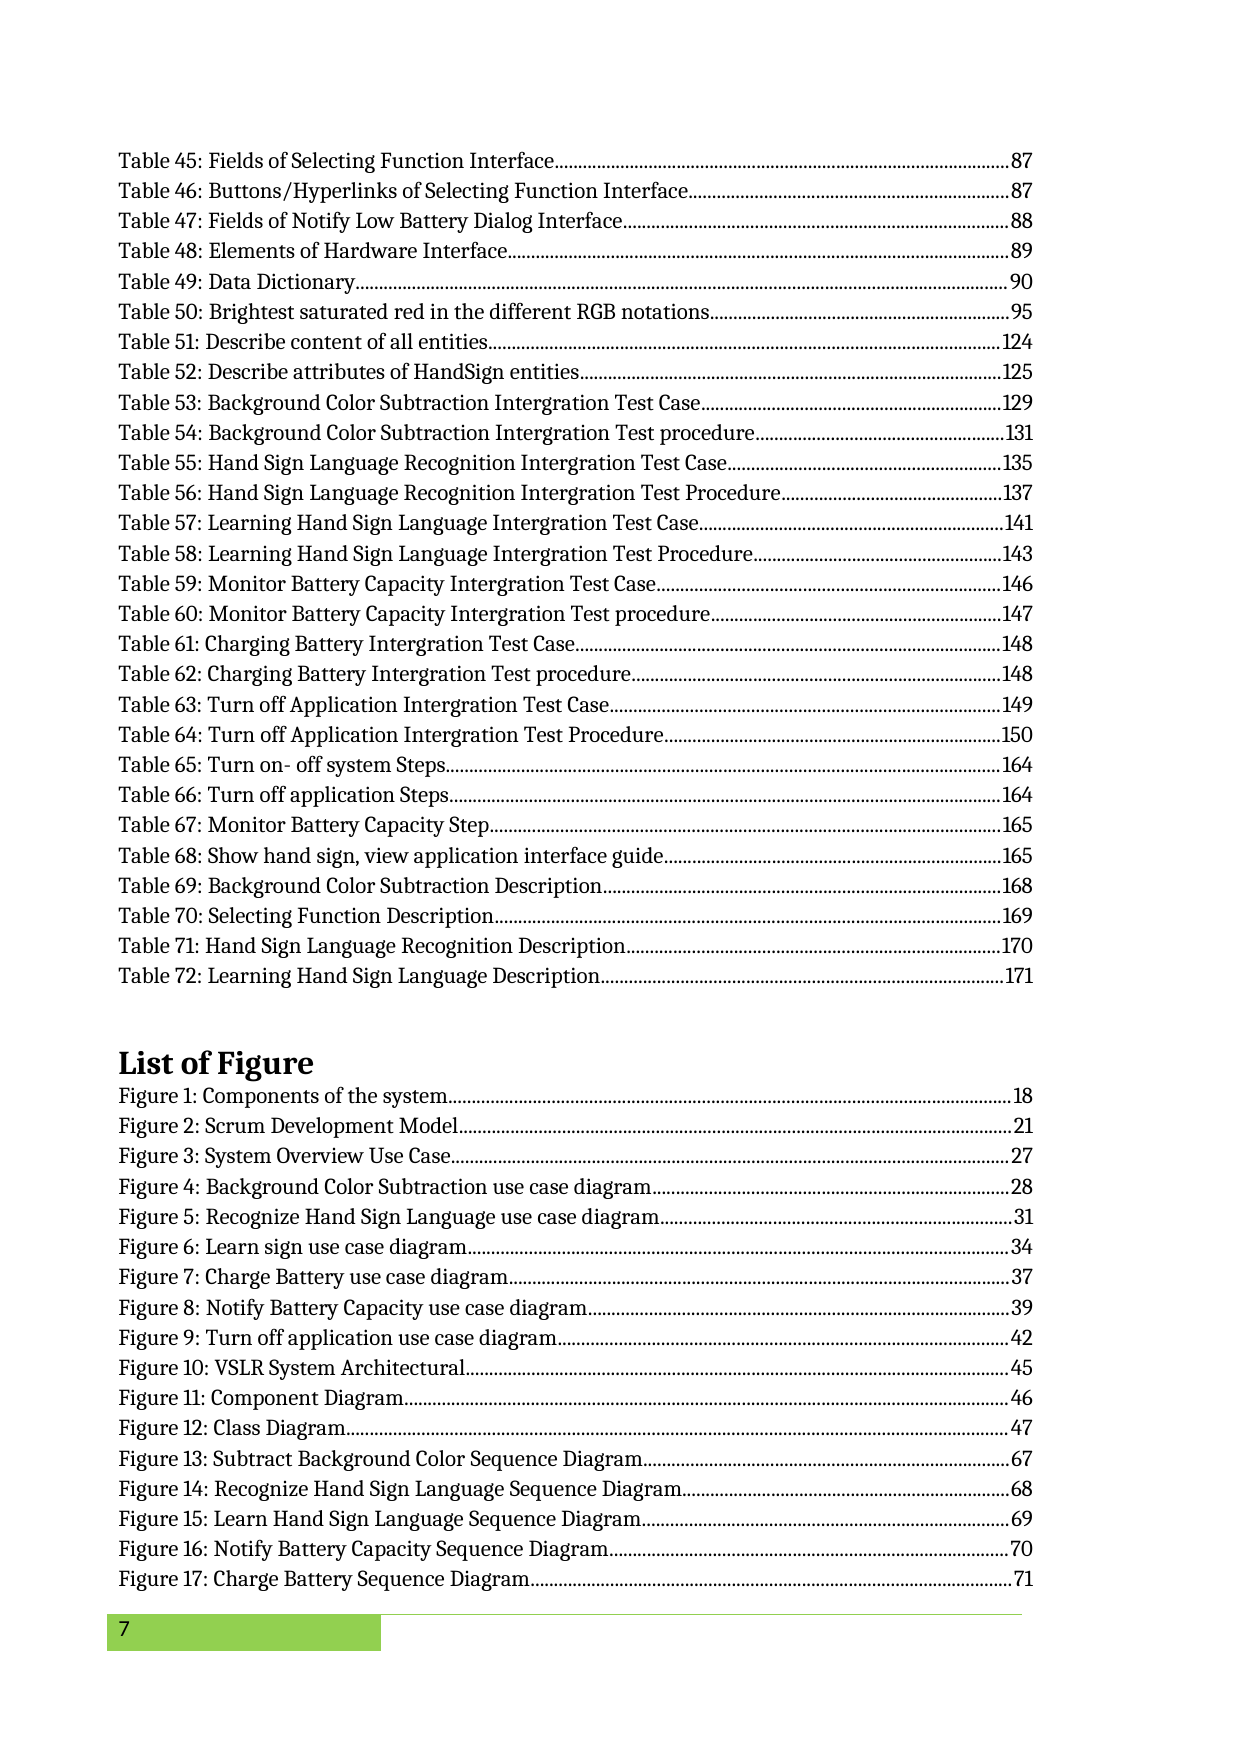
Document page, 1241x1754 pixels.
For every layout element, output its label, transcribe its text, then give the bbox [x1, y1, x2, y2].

text Figure 10: VSLR System Architectural 45 [118, 1355, 1033, 1381]
text Table 49: Data Dictionary 90 [118, 268, 1033, 295]
text Figure 11: Component Diagram 46 [118, 1385, 1033, 1411]
text Figure 4: Background Color Subtraction use case diagram 28 [118, 1173, 1033, 1200]
text Table 67: Monitor Battery Capacity Step 165 [118, 812, 1033, 839]
text Table 60: Monitor Battery Capacity Intergration Test procedure 147 [118, 601, 1033, 627]
text Table 71: Hand Sign Language Recognition Description 170 [118, 933, 1033, 959]
text Table 65: Turn on- off system Steps 164 [118, 752, 1033, 778]
text Table 59: Monitor Battery Capacity Intergration Test Case 146 [118, 571, 1033, 597]
text Table 66: Turn off application Steps 164 [118, 782, 1033, 808]
text Figure 12: Class Diagram 47 [118, 1415, 1033, 1442]
text Figure 8: Notify Battery Capacity use case diagram 39 [118, 1294, 1033, 1321]
text Figure 6: Learn sign use case diagram 34 [118, 1234, 1033, 1260]
text Table 53: Background Color Subtraction Intergration Test Case 129 [118, 389, 1033, 416]
text Table 50: Brightest saturated red in the different RGB notations 95 [118, 299, 1033, 325]
text Figure 16: Notify Battery Capacity Sequence Diagram 70 [118, 1536, 1033, 1562]
text Table 51: Describe content of all entities 124 [118, 329, 1033, 355]
text Table 47: Fields of Notify Low Battery Dialog Interface 88 [118, 208, 1033, 234]
text Table 70: Selecting Function Description 169 [118, 903, 1033, 929]
text Table 48: Elements of Hardware Interface 89 [118, 238, 1033, 265]
text Table 68: Show hand sign, view application interface guide 165 [118, 842, 1033, 869]
text Figure 3: System Overview Use Case 27 [118, 1143, 1033, 1170]
subtitle List of Figure [118, 1044, 1033, 1083]
text Table 72: Learning Hand Sign Language Description 171 [118, 963, 1033, 990]
text Table 54: Background Color Subtraction Intergration Test procedure 131 [118, 419, 1033, 446]
text Figure 13: Subtract Background Color Sequence Diagram 67 [118, 1445, 1033, 1472]
text Table 55: Hand Sign Language Recognition Intergration Test Case 135 [118, 450, 1033, 476]
text Table 52: Describe attributes of HandSign entities 125 [118, 359, 1033, 386]
text Table 63: Turn off Application Intergration Test Case 149 [118, 691, 1033, 718]
text Figure 15: Learn Hand Sign Language Sequence Diagram 69 [118, 1506, 1033, 1532]
text Table 69: Background Color Subtraction Description 168 [118, 873, 1033, 899]
text Table 58: Learning Hand Sign Language Intergration Test Procedure 143 [118, 540, 1033, 567]
text Table 62: Charging Battery Intergration Test procedure 148 [118, 661, 1033, 688]
text Table 46: Buttons/Hyperlinks of Selecting Function Interface 87 [118, 178, 1033, 204]
text Table 61: Charging Battery Intergration Test Case 148 [118, 631, 1033, 657]
text Table 64: Turn off Application Intergration Test Procedure 150 [118, 722, 1033, 748]
text Table 45: Fields of Selecting Function Interface 87 [118, 148, 1033, 174]
text Figure 7: Charge Battery use case diagram 37 [118, 1264, 1033, 1291]
text Table 57: Learning Hand Sign Language Intergration Test Case 141 [118, 510, 1033, 537]
text Table 56: Hand Sign Language Recognition Intergration Test Procedure 137 [118, 480, 1033, 506]
text Figure 5: Recognize Hand Sign Language use case diagram 31 [118, 1204, 1033, 1230]
text Figure 1: Components of the system 18 [118, 1083, 1033, 1109]
text Figure 2: Scrum Development Model 21 [118, 1113, 1033, 1139]
text Figure 17: Charge Battery Sequence Diagram 71 [118, 1566, 1033, 1593]
text Figure 9: Turn off application use case diagram 42 [118, 1324, 1033, 1351]
text Figure 14: Recognize Hand Sign Language Sequence Diagram 68 [118, 1476, 1033, 1502]
